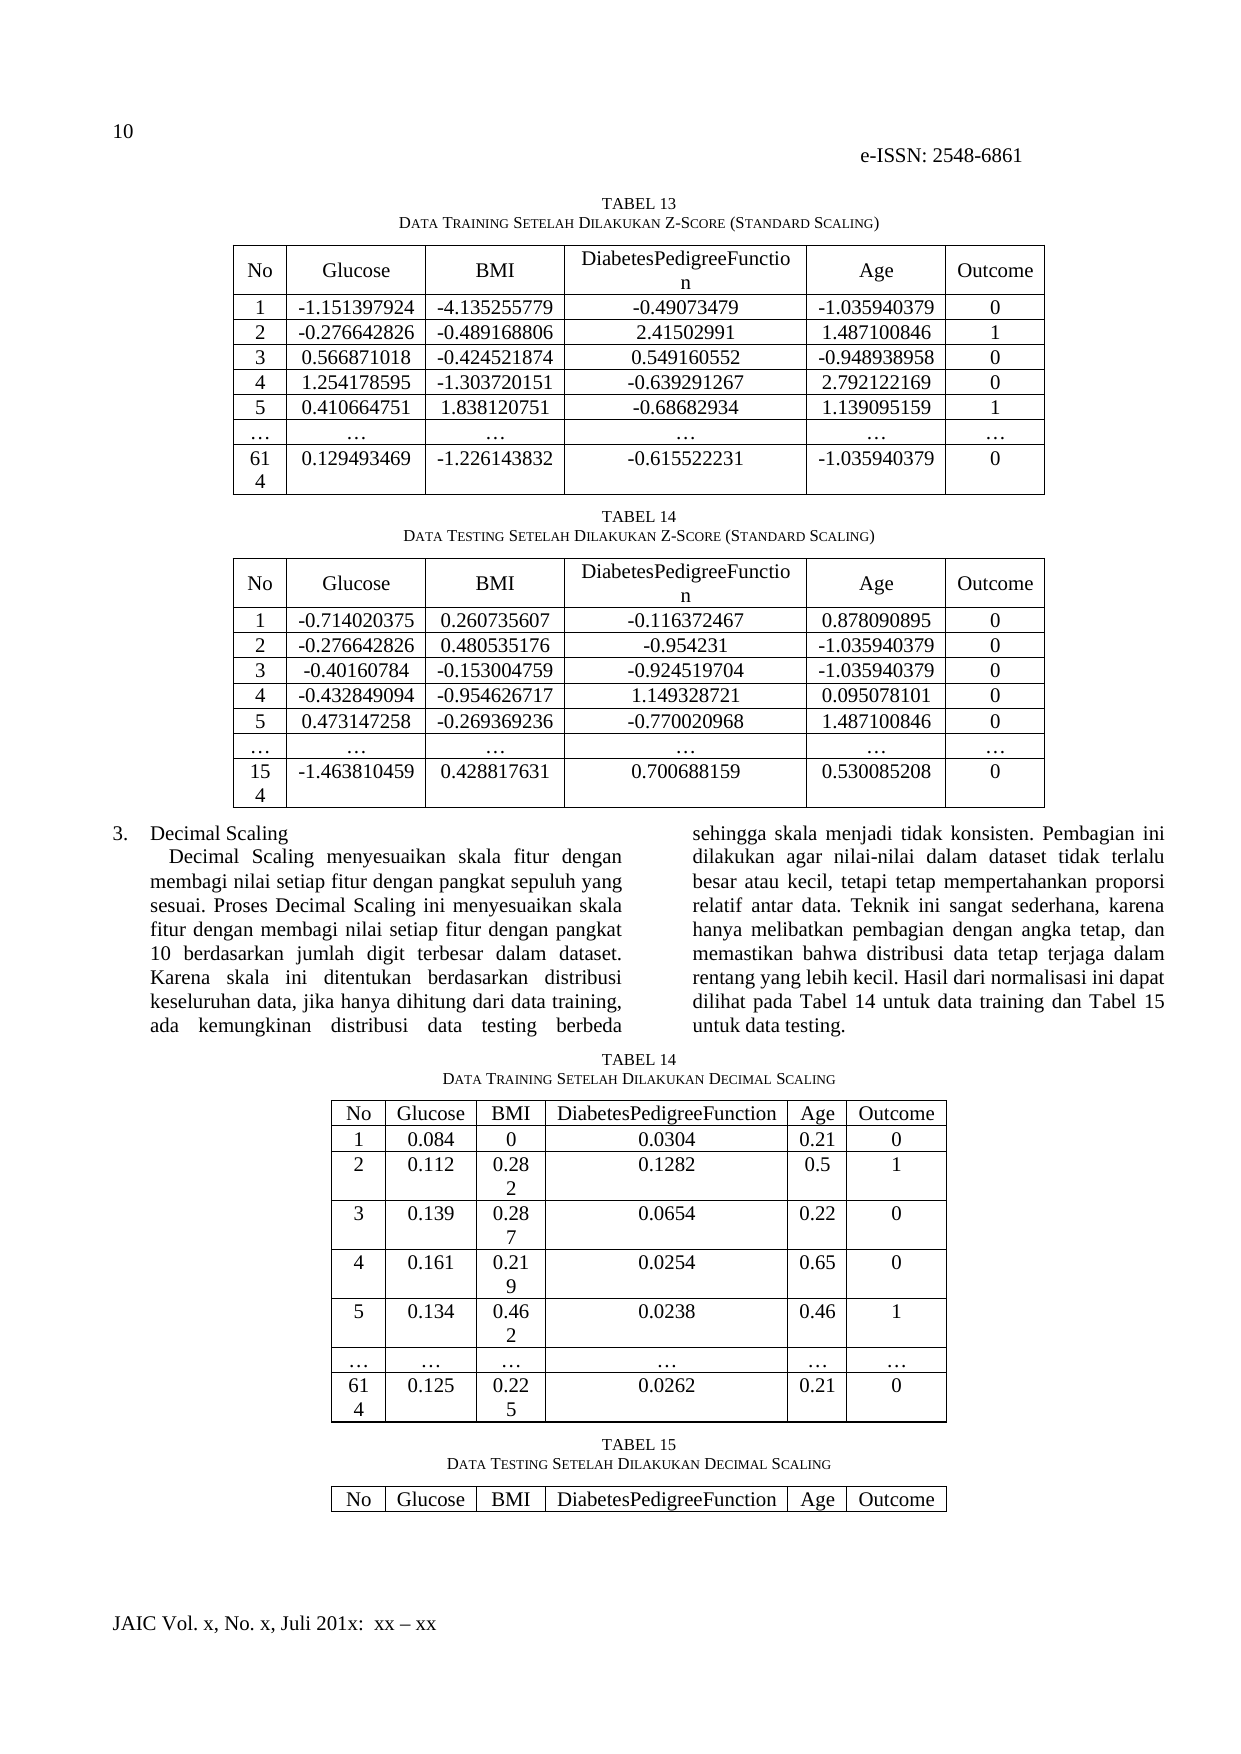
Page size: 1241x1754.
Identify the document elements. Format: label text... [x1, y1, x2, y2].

table_cell -0.714020375 [287, 608, 425, 632]
table_cell 0.566871018 [287, 345, 425, 369]
table_cell 1.254178595 [287, 370, 425, 394]
table_cell 0 [946, 370, 1044, 394]
table_cell 0.0238 [546, 1299, 787, 1347]
table_cell 4 [234, 684, 286, 707]
table_cell 3 [234, 345, 286, 369]
table_header DiabetesPedigreeFunction [546, 1101, 787, 1125]
table_cell … [807, 420, 945, 444]
table_cell 0 [946, 709, 1044, 733]
table_cell 0.125 [386, 1373, 476, 1421]
table_cell 0.260735607 [426, 608, 564, 632]
table_cell -0.276642826 [287, 633, 425, 657]
table_cell … [546, 1348, 787, 1372]
text TABEL 14 Data Testing Setelah Dilakukan Z-Score (Standard Scaling) [112, 507, 1165, 545]
table_header BMI [426, 559, 564, 607]
table_cell 1 [946, 395, 1044, 419]
table_cell 0 [477, 1126, 545, 1151]
table_cell -0.489168806 [426, 320, 564, 344]
table_cell -0.639291267 [565, 370, 806, 394]
table_header Glucose [287, 246, 425, 294]
table_header DiabetesPedigreeFunction [565, 246, 806, 294]
table_header BMI [426, 246, 564, 294]
table_header BMI [477, 1101, 545, 1125]
table_cell 0 [847, 1250, 946, 1298]
table_cell -0.615522231 [565, 445, 806, 493]
table_cell 0 [946, 608, 1044, 632]
table_header Age [807, 559, 945, 607]
table_cell 0.549160552 [565, 345, 806, 369]
table_cell 0.084 [386, 1126, 476, 1151]
table_cell … [946, 734, 1044, 758]
table_cell 0.134 [386, 1299, 476, 1347]
table_cell 2 [234, 320, 286, 344]
table_cell -0.432849094 [287, 684, 425, 707]
table_cell … [565, 420, 806, 444]
table_header DiabetesPedigreeFunction [546, 1487, 787, 1511]
table_cell 0.480535176 [426, 633, 564, 657]
table_header Outcome [847, 1487, 946, 1511]
table_cell -0.269369236 [426, 709, 564, 733]
table_cell 0 [946, 759, 1044, 807]
table_cell 0.1282 [546, 1152, 787, 1200]
table_cell 0.282 [477, 1152, 545, 1200]
table_cell -0.116372467 [565, 608, 806, 632]
table_header Outcome [847, 1101, 946, 1125]
table_cell 0.095078101 [807, 684, 945, 707]
table_header No [332, 1101, 385, 1125]
table_cell 1.139095159 [807, 395, 945, 419]
table_cell … [946, 420, 1044, 444]
table_cell -0.954626717 [426, 684, 564, 707]
table_cell 154 [234, 759, 286, 807]
table_cell 1 [847, 1299, 946, 1347]
table_cell -0.49073479 [565, 295, 806, 319]
table_cell 0.428817631 [426, 759, 564, 807]
list Decimal Scaling [112, 820, 623, 844]
table_cell -0.954231 [565, 633, 806, 657]
text TABEL 13 Data Training Setelah Dilakukan Z-Score (Standard Scaling) [112, 194, 1165, 232]
table_cell -1.035940379 [807, 445, 945, 493]
table_cell -1.151397924 [287, 295, 425, 319]
table_cell -4.135255779 [426, 295, 564, 319]
table_header Age [807, 246, 945, 294]
table_cell -1.303720151 [426, 370, 564, 394]
table_header Outcome [946, 559, 1044, 607]
table_cell 2.41502991 [565, 320, 806, 344]
table_cell 0.219 [477, 1250, 545, 1298]
table_cell 1.487100846 [807, 709, 945, 733]
table_cell … [788, 1348, 846, 1372]
table_header No [234, 559, 286, 607]
table_cell 0.473147258 [287, 709, 425, 733]
table_cell 0.700688159 [565, 759, 806, 807]
table_cell … [565, 734, 806, 758]
table_cell 0 [847, 1201, 946, 1249]
table_cell 1 [946, 320, 1044, 344]
table_cell 4 [234, 370, 286, 394]
table_cell 0 [946, 658, 1044, 682]
table_cell 0.65 [788, 1250, 846, 1298]
table_cell 0.21 [788, 1126, 846, 1151]
table_cell 3 [332, 1201, 385, 1249]
table_cell -0.948938958 [807, 345, 945, 369]
table_cell 1 [847, 1152, 946, 1200]
table_cell 1 [332, 1126, 385, 1151]
table_cell 0.139 [386, 1201, 476, 1249]
table_cell -0.40160784 [287, 658, 425, 682]
table_cell 0 [946, 345, 1044, 369]
table_cell 0 [847, 1373, 946, 1421]
table_cell -1.035940379 [807, 658, 945, 682]
table_cell 1 [234, 295, 286, 319]
text TABEL 14 Data Training Setelah Dilakukan Decimal Scaling [112, 1049, 1165, 1088]
table_cell … [287, 420, 425, 444]
table_cell -1.035940379 [807, 295, 945, 319]
table_cell 0.0654 [546, 1201, 787, 1249]
table_cell … [386, 1348, 476, 1372]
table_cell … [287, 734, 425, 758]
table_cell 5 [332, 1299, 385, 1347]
table_header Age [788, 1487, 846, 1511]
table_cell -1.226143832 [426, 445, 564, 493]
table_cell 0 [946, 633, 1044, 657]
table_cell 614 [332, 1373, 385, 1421]
table_cell 0 [946, 295, 1044, 319]
table_cell 3 [234, 658, 286, 682]
table_cell … [426, 420, 564, 444]
table_cell 0.112 [386, 1152, 476, 1200]
table_cell -0.770020968 [565, 709, 806, 733]
table_header Glucose [386, 1101, 476, 1125]
table_cell 0.46 [788, 1299, 846, 1347]
table_cell 4 [332, 1250, 385, 1298]
table_header Age [788, 1101, 846, 1125]
table_cell … [807, 734, 945, 758]
table_cell … [234, 734, 286, 758]
table_cell 0.0304 [546, 1126, 787, 1151]
table_cell 614 [234, 445, 286, 493]
table_cell … [477, 1348, 545, 1372]
table_cell 0.410664751 [287, 395, 425, 419]
table_header DiabetesPedigreeFunction [565, 559, 806, 607]
table_cell 0.129493469 [287, 445, 425, 493]
table_cell 5 [234, 395, 286, 419]
table_cell -0.924519704 [565, 658, 806, 682]
table_cell -0.153004759 [426, 658, 564, 682]
table_cell 1.487100846 [807, 320, 945, 344]
table_cell … [847, 1348, 946, 1372]
table_cell … [234, 420, 286, 444]
table_cell … [426, 734, 564, 758]
table_cell -1.463810459 [287, 759, 425, 807]
table_cell -1.035940379 [807, 633, 945, 657]
table_cell 0.287 [477, 1201, 545, 1249]
table_cell 0.5 [788, 1152, 846, 1200]
table_cell 1.838120751 [426, 395, 564, 419]
table_cell 0.225 [477, 1373, 545, 1421]
table_cell 0.462 [477, 1299, 545, 1347]
table_cell 0 [847, 1126, 946, 1151]
table_cell 0.878090895 [807, 608, 945, 632]
table_cell 0.21 [788, 1373, 846, 1421]
table_cell 0 [946, 684, 1044, 707]
table_cell 0 [946, 445, 1044, 493]
list Decimal Scaling menyesuaikan skala fitur dengan membagi nilai setiap fitur dengan pangkat sepuluh yang sesuai. Proses Decimal Scaling ini menyesuaikan skala fitur dengan membagi nilai setiap fitur dengan pangkat 10 berdasarkan jumlah digit terbesar dalam dataset. Karena skala ini ditentukan berdasarkan distribusi keseluruhan data, jika hanya dihitung dari data training, ada kemungkinan distribusi data testing berbeda sehingga skala menjadi tidak konsisten. Pembagian ini dilakukan agar nilai-nilai dalam dataset tidak terlalu besar atau kecil, tetapi tetap mempertahankan proporsi relatif antar data. Teknik ini sangat sederhana, karena hanya melibatkan pembagian dengan angka tetap, dan memastikan bahwa distribusi data tetap terjaga dalam rentang yang lebih kecil. Hasil dari normalisasi ini dapat dilihat pada Tabel 14 untuk data training dan Tabel 15 untuk data testing. [150, 844, 623, 1037]
table_cell 0.22 [788, 1201, 846, 1249]
table_header Glucose [386, 1487, 476, 1511]
table_cell 0.161 [386, 1250, 476, 1298]
table_header No [332, 1487, 385, 1511]
table_header Outcome [946, 246, 1044, 294]
table_cell -0.68682934 [565, 395, 806, 419]
table_cell 5 [234, 709, 286, 733]
table_header BMI [477, 1487, 545, 1511]
text TABEL 15 Data Testing Setelah Dilakukan Decimal Scaling [112, 1435, 1165, 1473]
table_cell 1 [234, 608, 286, 632]
list Decimal Scaling menyesuaikan skala fitur dengan membagi nilai setiap fitur dengan pangkat sepuluh yang sesuai. Proses Decimal Scaling ini menyesuaikan skala fitur dengan membagi nilai setiap fitur dengan pangkat 10 berdasarkan jumlah digit terbesar dalam dataset. Karena skala ini ditentukan berdasarkan distribusi keseluruhan data, jika hanya dihitung dari data training, ada kemungkinan distribusi data testing berbeda sehingga skala menjadi tidak konsisten. Pembagian ini dilakukan agar nilai-nilai dalam dataset tidak terlalu besar atau kecil, tetapi tetap mempertahankan proporsi relatif antar data. Teknik ini sangat sederhana, karena hanya melibatkan pembagian dengan angka tetap, dan memastikan bahwa distribusi data tetap terjaga dalam rentang yang lebih kecil. Hasil dari normalisasi ini dapat dilihat pada Tabel 14 untuk data training dan Tabel 15 untuk data testing. [692, 820, 1165, 1037]
table_cell -0.424521874 [426, 345, 564, 369]
table_cell 0.0262 [546, 1373, 787, 1421]
table_cell 2.792122169 [807, 370, 945, 394]
table_cell 2 [234, 633, 286, 657]
table_cell 0.0254 [546, 1250, 787, 1298]
table_header No [234, 246, 286, 294]
table_cell 2 [332, 1152, 385, 1200]
table_header Glucose [287, 559, 425, 607]
table_cell 0.530085208 [807, 759, 945, 807]
table_cell 1.149328721 [565, 684, 806, 707]
table_cell -0.276642826 [287, 320, 425, 344]
table_cell … [332, 1348, 385, 1372]
